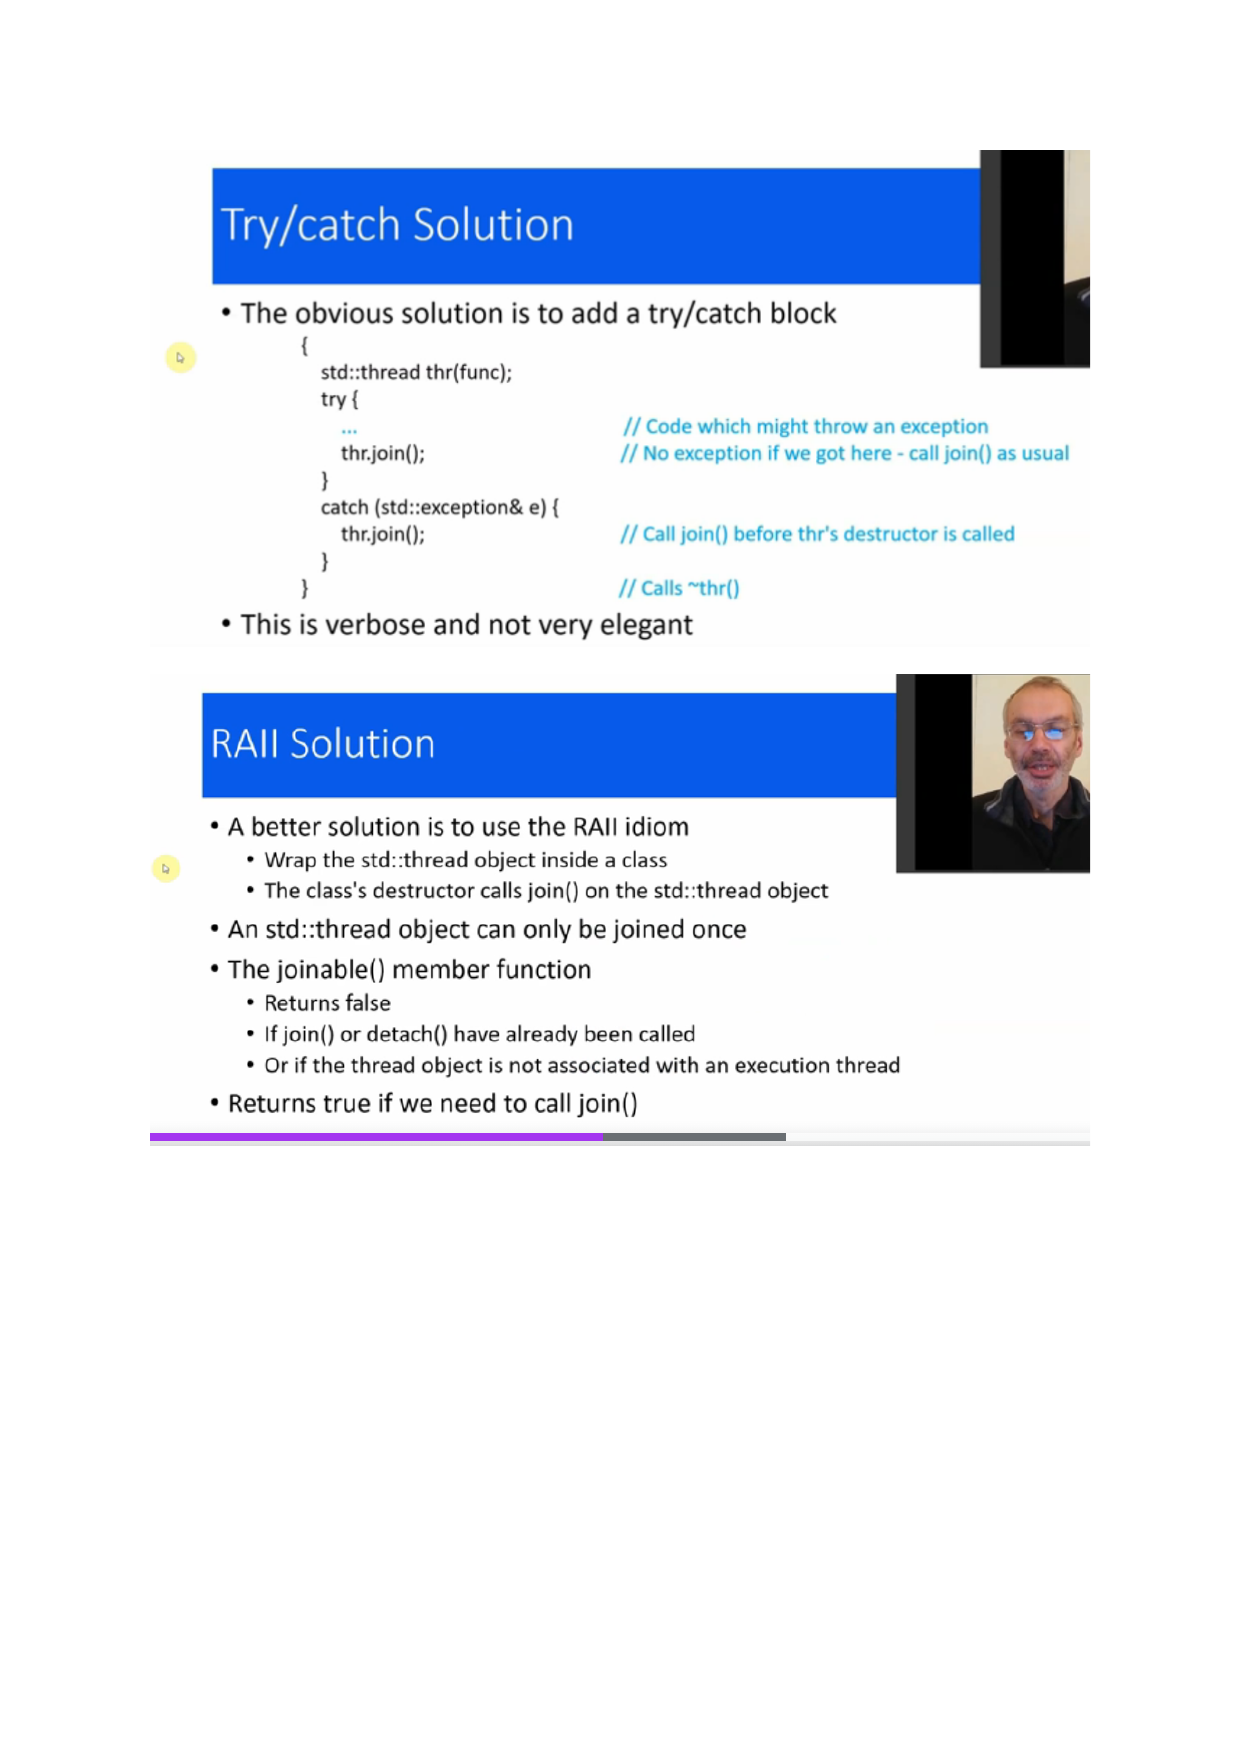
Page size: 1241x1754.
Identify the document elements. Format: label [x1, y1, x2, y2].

picture [150, 674, 1091, 1146]
picture [150, 150, 1091, 647]
